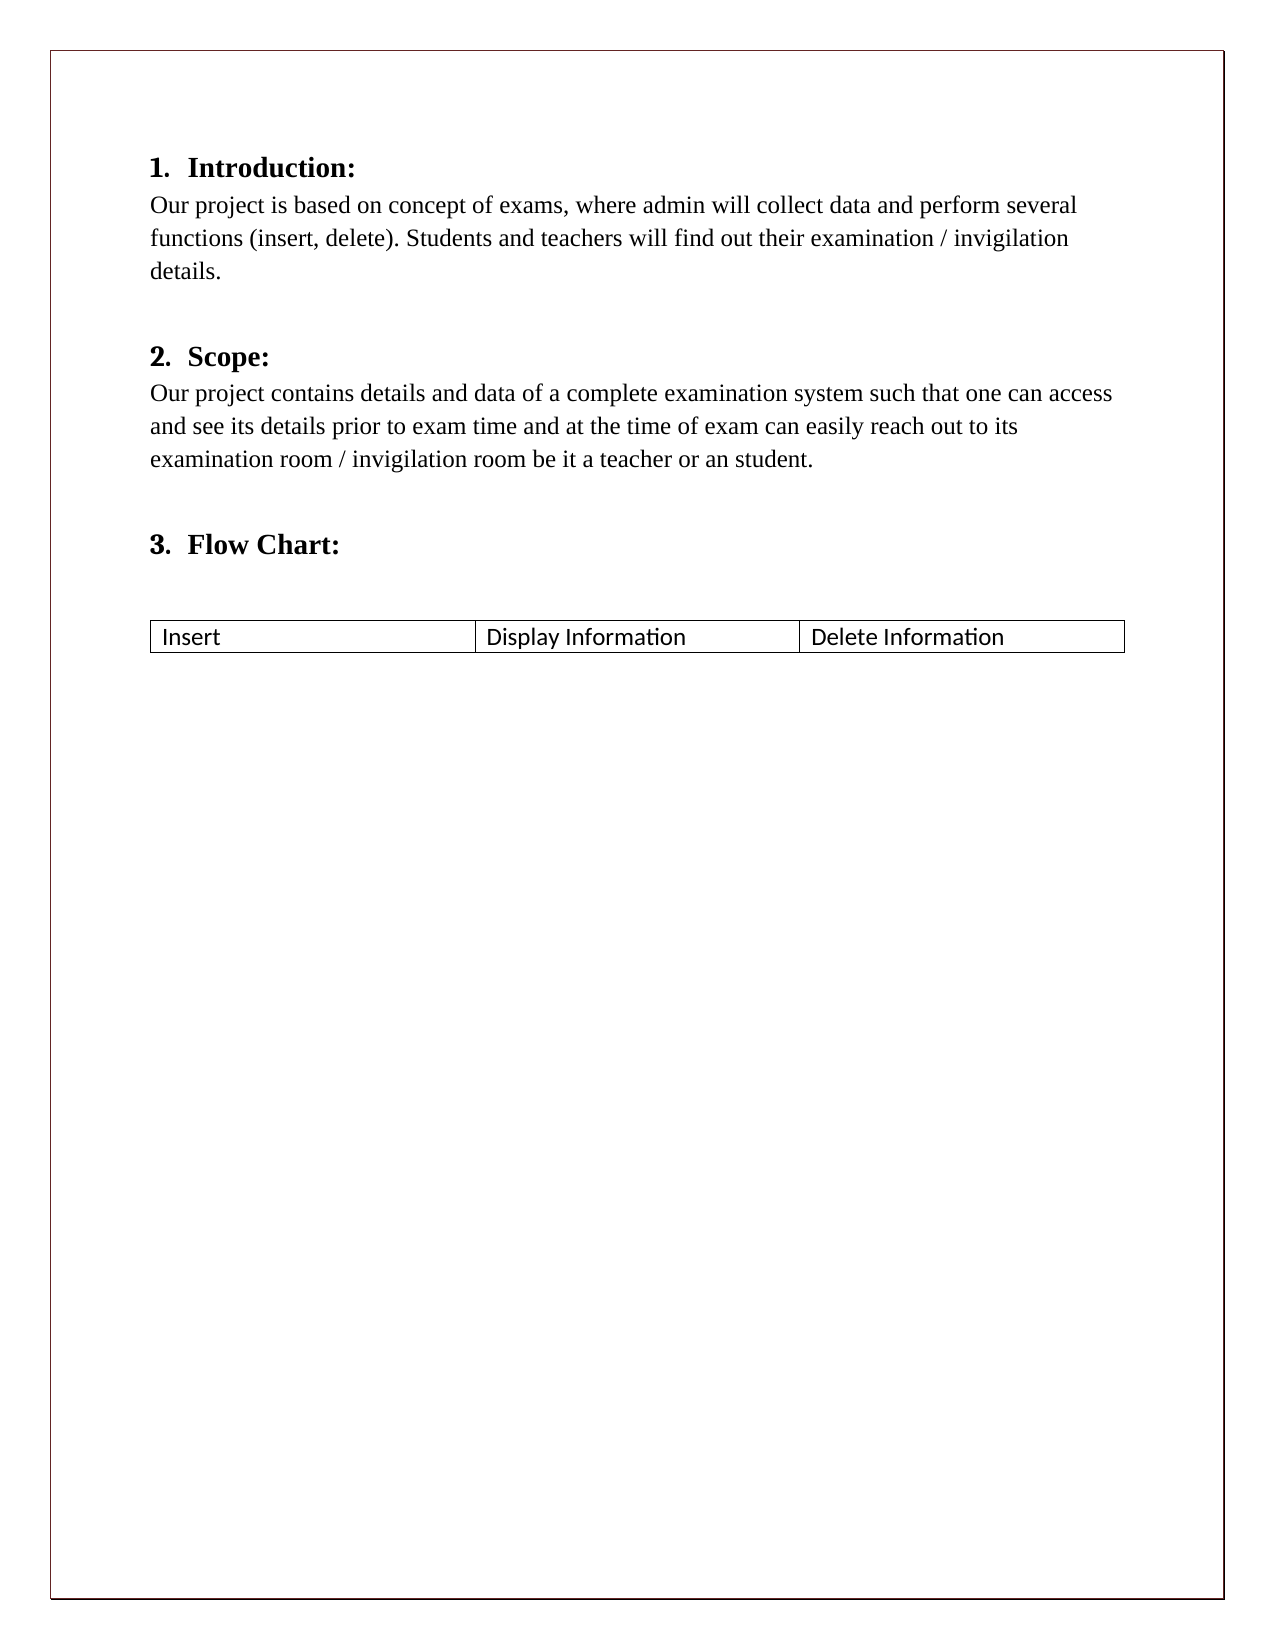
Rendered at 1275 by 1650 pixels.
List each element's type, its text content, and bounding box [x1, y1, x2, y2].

table_header Delete Information [800, 621, 1124, 652]
table_header Display Information [476, 621, 799, 652]
subtitle Scope: [150, 339, 1124, 373]
subtitle Introduction: [150, 150, 1124, 184]
table_header Insert [151, 621, 475, 652]
text Our project is based on concept of exams, where admin will collect data and perform several functions (insert, delete). Students and teachers will find out their examination / invigilation details. [150, 190, 1124, 284]
subtitle Flow Chart: [150, 527, 1124, 562]
text Our project contains details and data of a complete examination system such that one can access and see its details prior to exam time and at the time of exam can easily reach out to its examination room / invigilation room be it a teacher or an student. [150, 378, 1124, 473]
